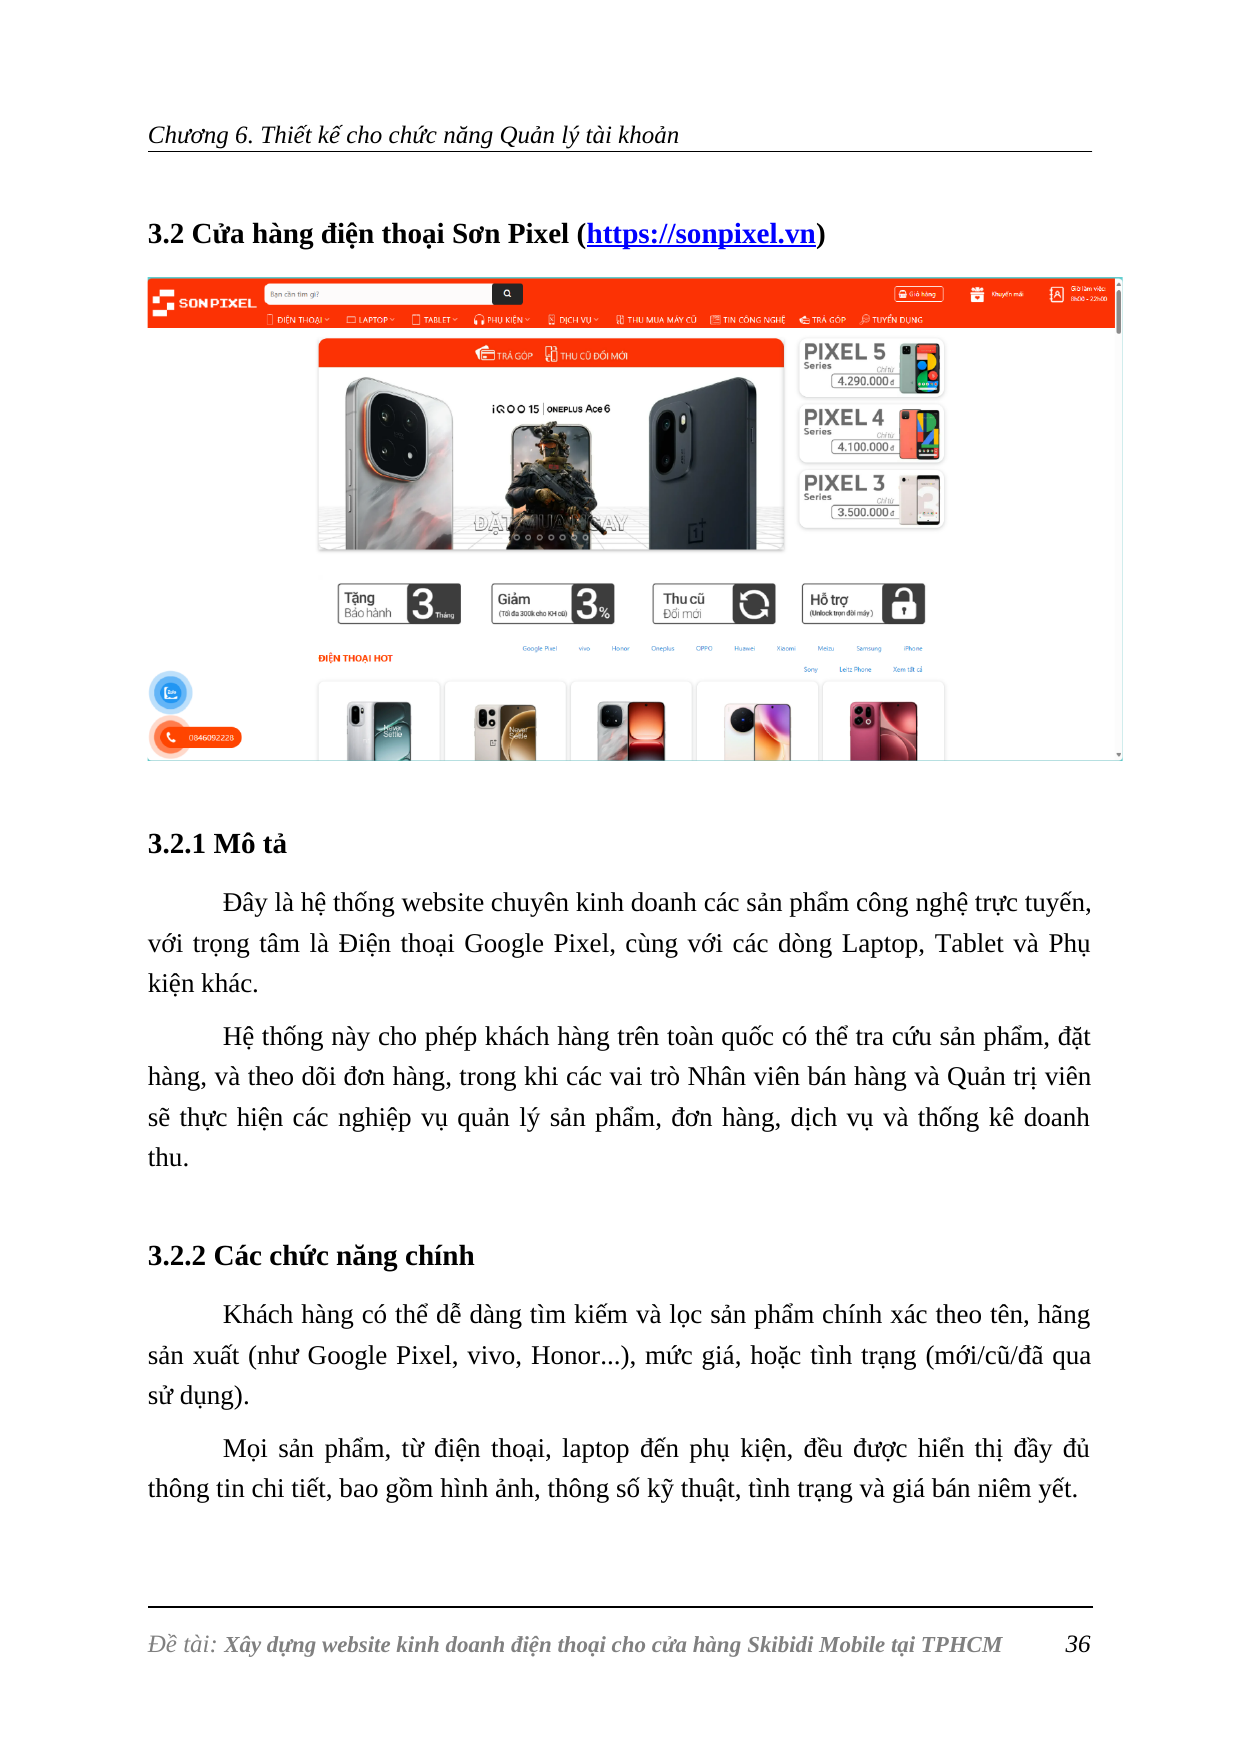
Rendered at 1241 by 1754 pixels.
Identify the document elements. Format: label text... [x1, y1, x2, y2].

text Mọi sản phẩm, từ điện thoại, laptop đến phụ kiện, đều được hiển thị đầy đủ thông tin chi tiết, bao gồm hình ảnh, thông số kỹ thuật, tình trạng và giá bán niêm yết. [148, 1432, 1092, 1504]
text Khách hàng có thể dễ dàng tìm kiếm và lọc sản phẩm chính xác theo tên, hãng sản xuất (như Google Pixel, vivo, Honor...), mức giá, hoặc tình trạng (mới/cũ/đã qua sử dụng). [148, 1298, 1092, 1410]
subtitle Các chức năng chính [148, 1232, 1092, 1273]
subtitle Cửa hàng điện thoại Sơn Pixel (https://sonpixel.vn) [148, 207, 1092, 253]
text Đây là hệ thống website chuyên kinh doanh các sản phẩm công nghệ trực tuyến, với trọng tâm là Điện thoại Google Pixel, cùng với các dòng Laptop, Tablet và Phụ kiện khác. [148, 886, 1092, 998]
text Hệ thống này cho phép khách hàng trên toàn quốc có thể tra cứu sản phẩm, đặt hàng, và theo dõi đơn hàng, trong khi các vai trò Nhân viên bán hàng và Quản trị viên sẽ thực hiện các nghiệp vụ quản lý sản phẩm, đơn hàng, dịch vụ và thống kê doanh thu. [148, 1020, 1092, 1172]
picture [147, 277, 1123, 761]
subtitle Mô tả [148, 820, 1092, 861]
